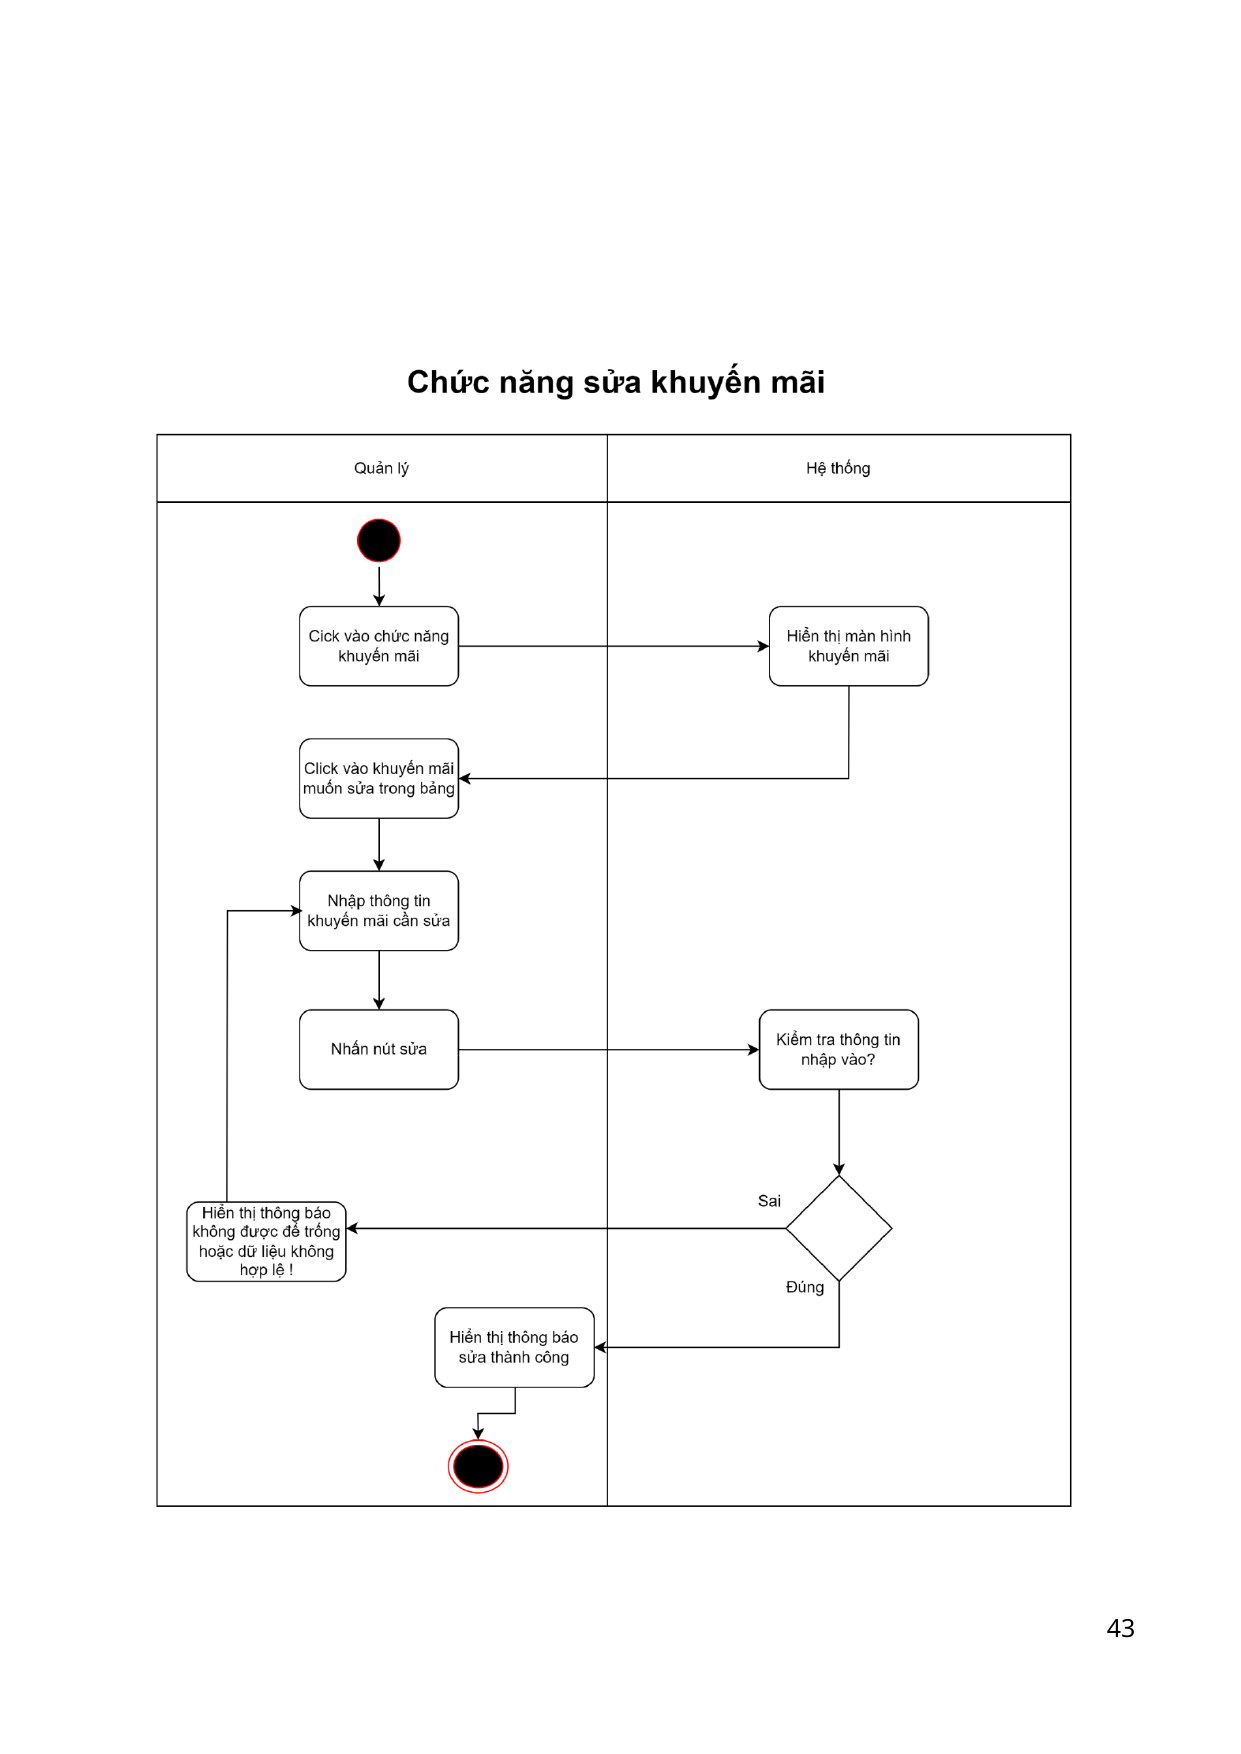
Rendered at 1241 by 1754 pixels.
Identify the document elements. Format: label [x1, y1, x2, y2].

picture [143, 341, 1084, 1521]
